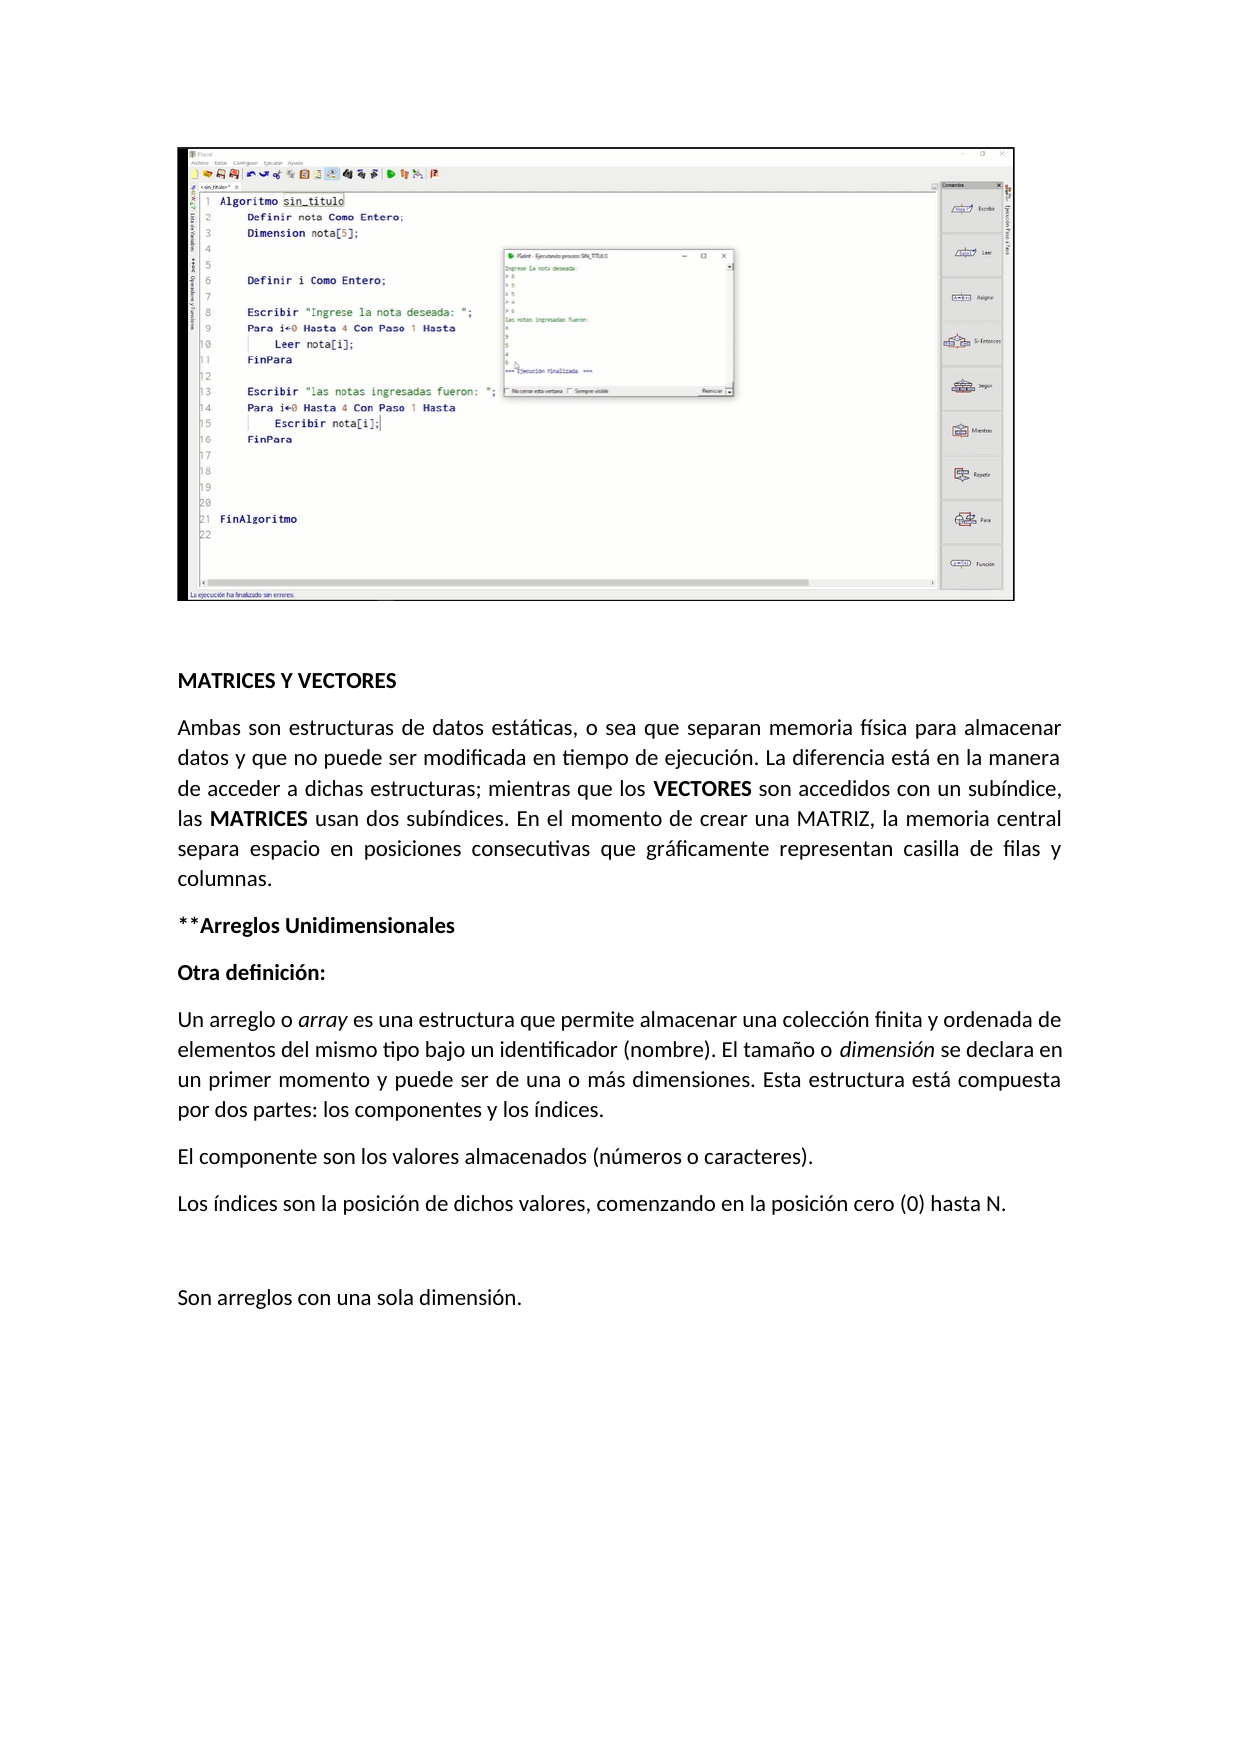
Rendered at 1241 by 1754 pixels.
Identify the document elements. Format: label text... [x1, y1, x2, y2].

text Un arreglo o array es una estructura que permite almacenar una colección finita y ordenada de elementos del mismo tipo bajo un identificador (nombre). El tamaño o dimensión se declara en un primer momento y puede ser de una o más dimensiones. Esta estructura está compuesta por dos partes: los componentes y los índices. [177, 1005, 1063, 1124]
text Otra definición: [177, 958, 1063, 986]
text MATRICES Y VECTORES [177, 666, 1063, 694]
text Los índices son la posición de dichos valores, comenzando en la posición cero (0) hasta N. [177, 1189, 1063, 1217]
text Son arreglos con una sola dimensión. [177, 1283, 1063, 1311]
text Ambas son estructuras de datos estáticas, o sea que separan memoria física para almacenar datos y que no puede ser modificada en tiempo de ejecución. La diferencia está en la manera de acceder a dichas estructuras; mientras que los VECTORES son accedidos con un subíndice, las MATRICES usan dos subíndices. En el momento de crear una MATRIZ, la memoria central separa espacio en posiciones consecutivas que gráficamente representan casilla de filas y columnas. [177, 713, 1063, 892]
picture [177, 147, 1015, 601]
text **Arreglos Unidimensionales [177, 911, 1063, 939]
text El componente son los valores almacenados (números o caracteres). [177, 1142, 1063, 1171]
